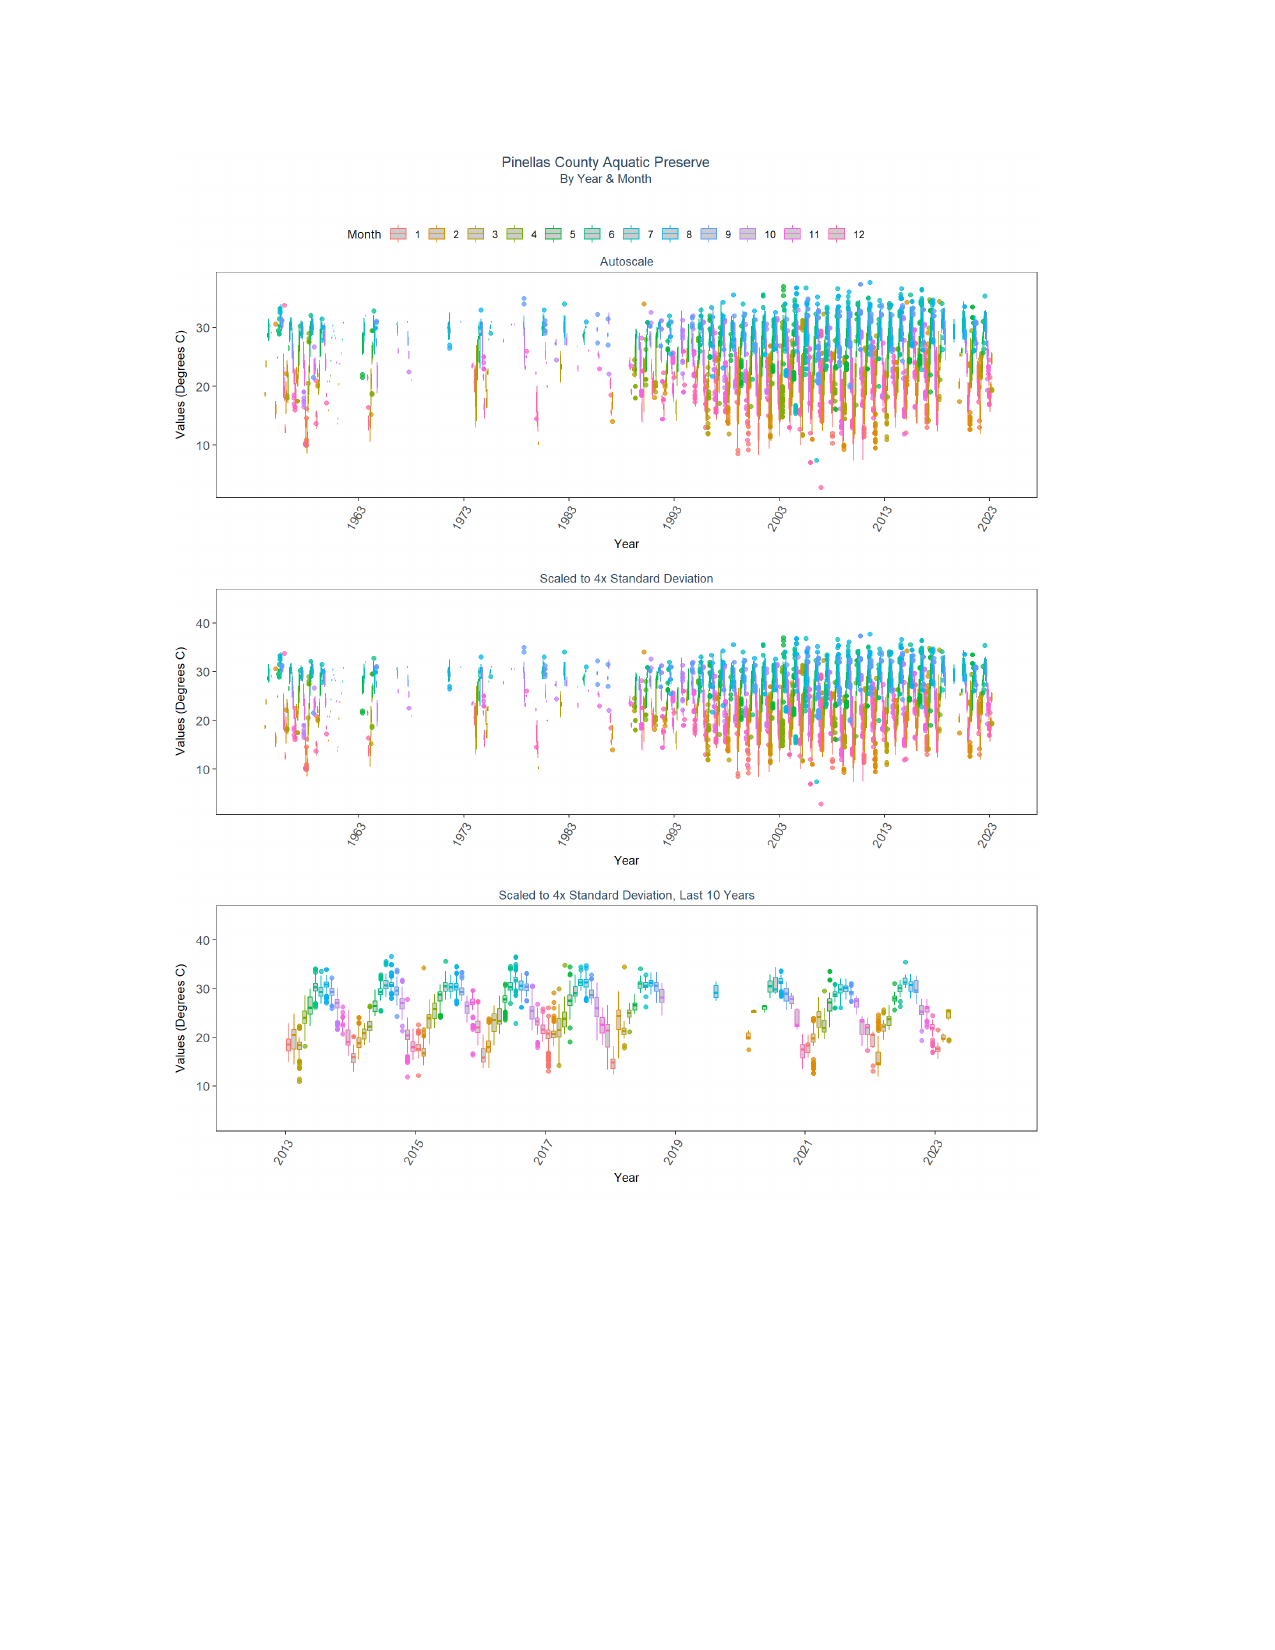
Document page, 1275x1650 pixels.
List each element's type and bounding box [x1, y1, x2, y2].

picture [168, 150, 1044, 1200]
